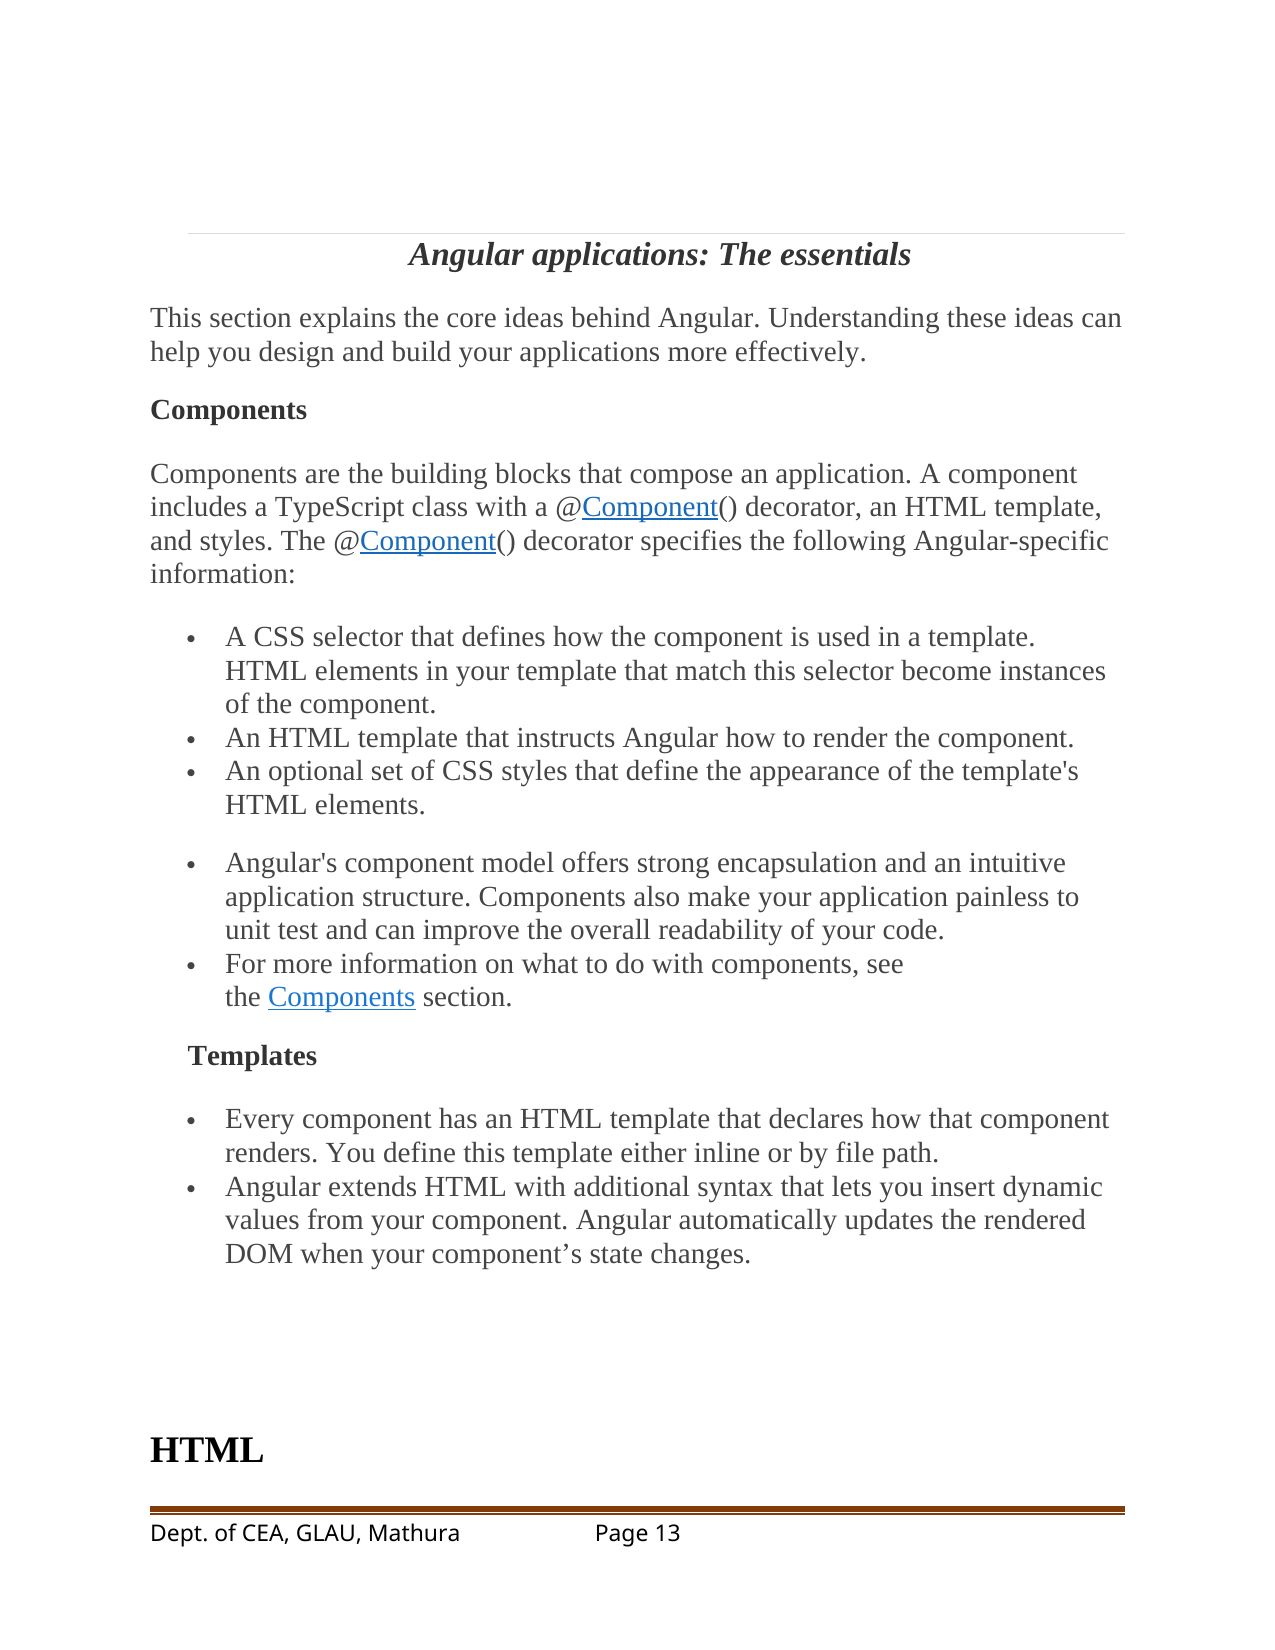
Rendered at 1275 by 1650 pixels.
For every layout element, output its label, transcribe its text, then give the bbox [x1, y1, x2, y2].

text This section explains the core ideas behind Angular. Understanding these ideas can help you design and build your applications more effectively. [150, 300, 1125, 367]
list Every component has an HTML template that declares how that component renders. You define this template either inline or by file path. [187, 1102, 1125, 1169]
list A CSS selector that defines how the component is used in a template. HTML elements in your template that match this selector become instances of the component. [187, 619, 1125, 720]
list An optional set of CSS styles that define the appearance of the template's HTML elements. [187, 753, 1125, 820]
subtitle Templates [187, 1038, 1125, 1072]
list An HTML template that instructs Angular how to render the component. [187, 720, 1125, 753]
text Components are the building blocks that compose an application. A component includes a TypeScript class with a @Component() decorator, an HTML template, and styles. The @Component() decorator specifies the following Angular-specific information: [150, 456, 1125, 590]
list For more information on what to do with components, see the Components section. [187, 946, 1125, 1013]
list Angular's component model offers strong encapsulation and an intuitive application structure. Components also make your application painless to unit test and can improve the overall readability of your code. [187, 845, 1125, 946]
text HTML [150, 1427, 1125, 1471]
subtitle Angular applications: The essentials [187, 234, 1125, 272]
list Angular extends HTML with additional syntax that lets you insert dynamic values from your component. Angular automatically updates the rendered DOM when your component’s state changes. [187, 1169, 1125, 1269]
subtitle Components [150, 392, 1125, 426]
